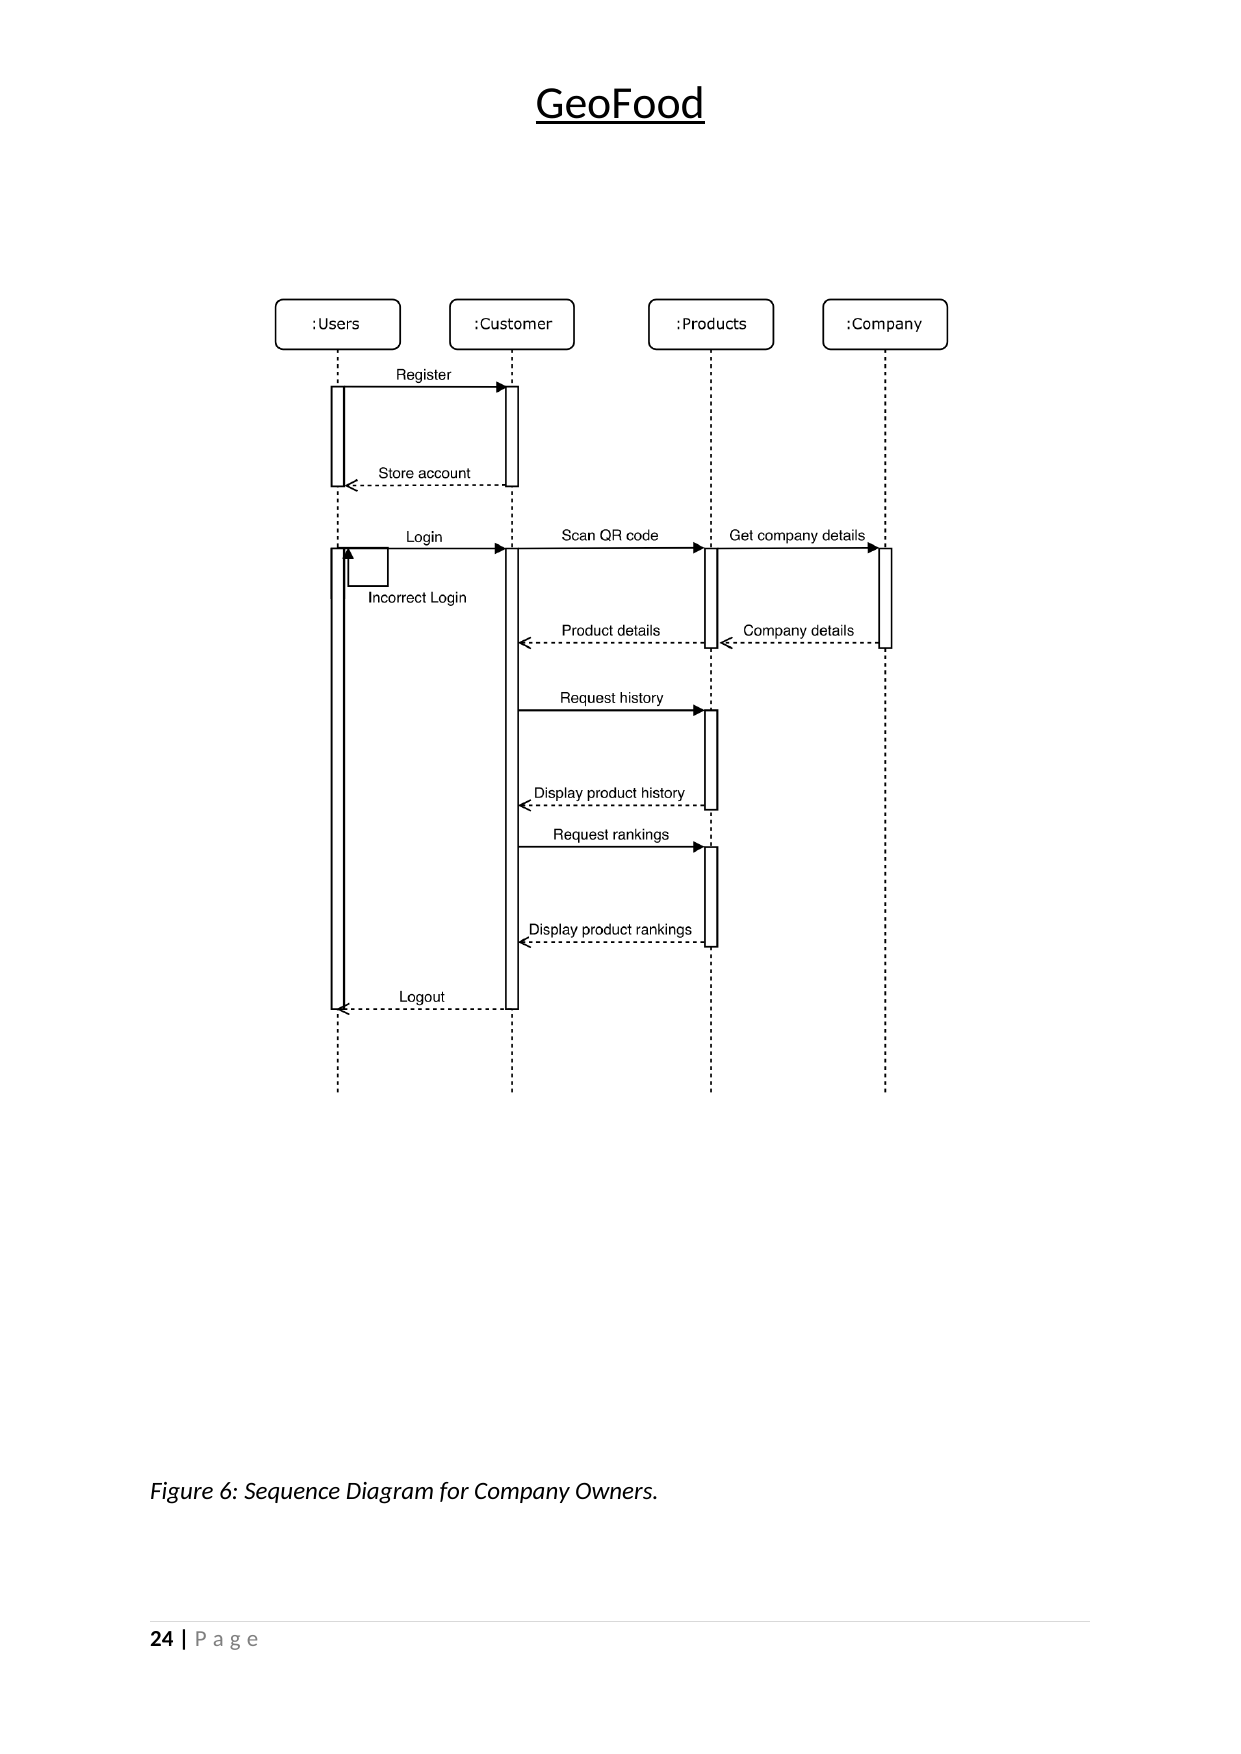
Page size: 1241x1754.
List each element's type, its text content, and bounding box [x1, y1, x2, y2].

picture [150, 150, 1067, 1208]
text Figure 6: Sequence Diagram for Company Owners. [150, 1475, 1090, 1505]
